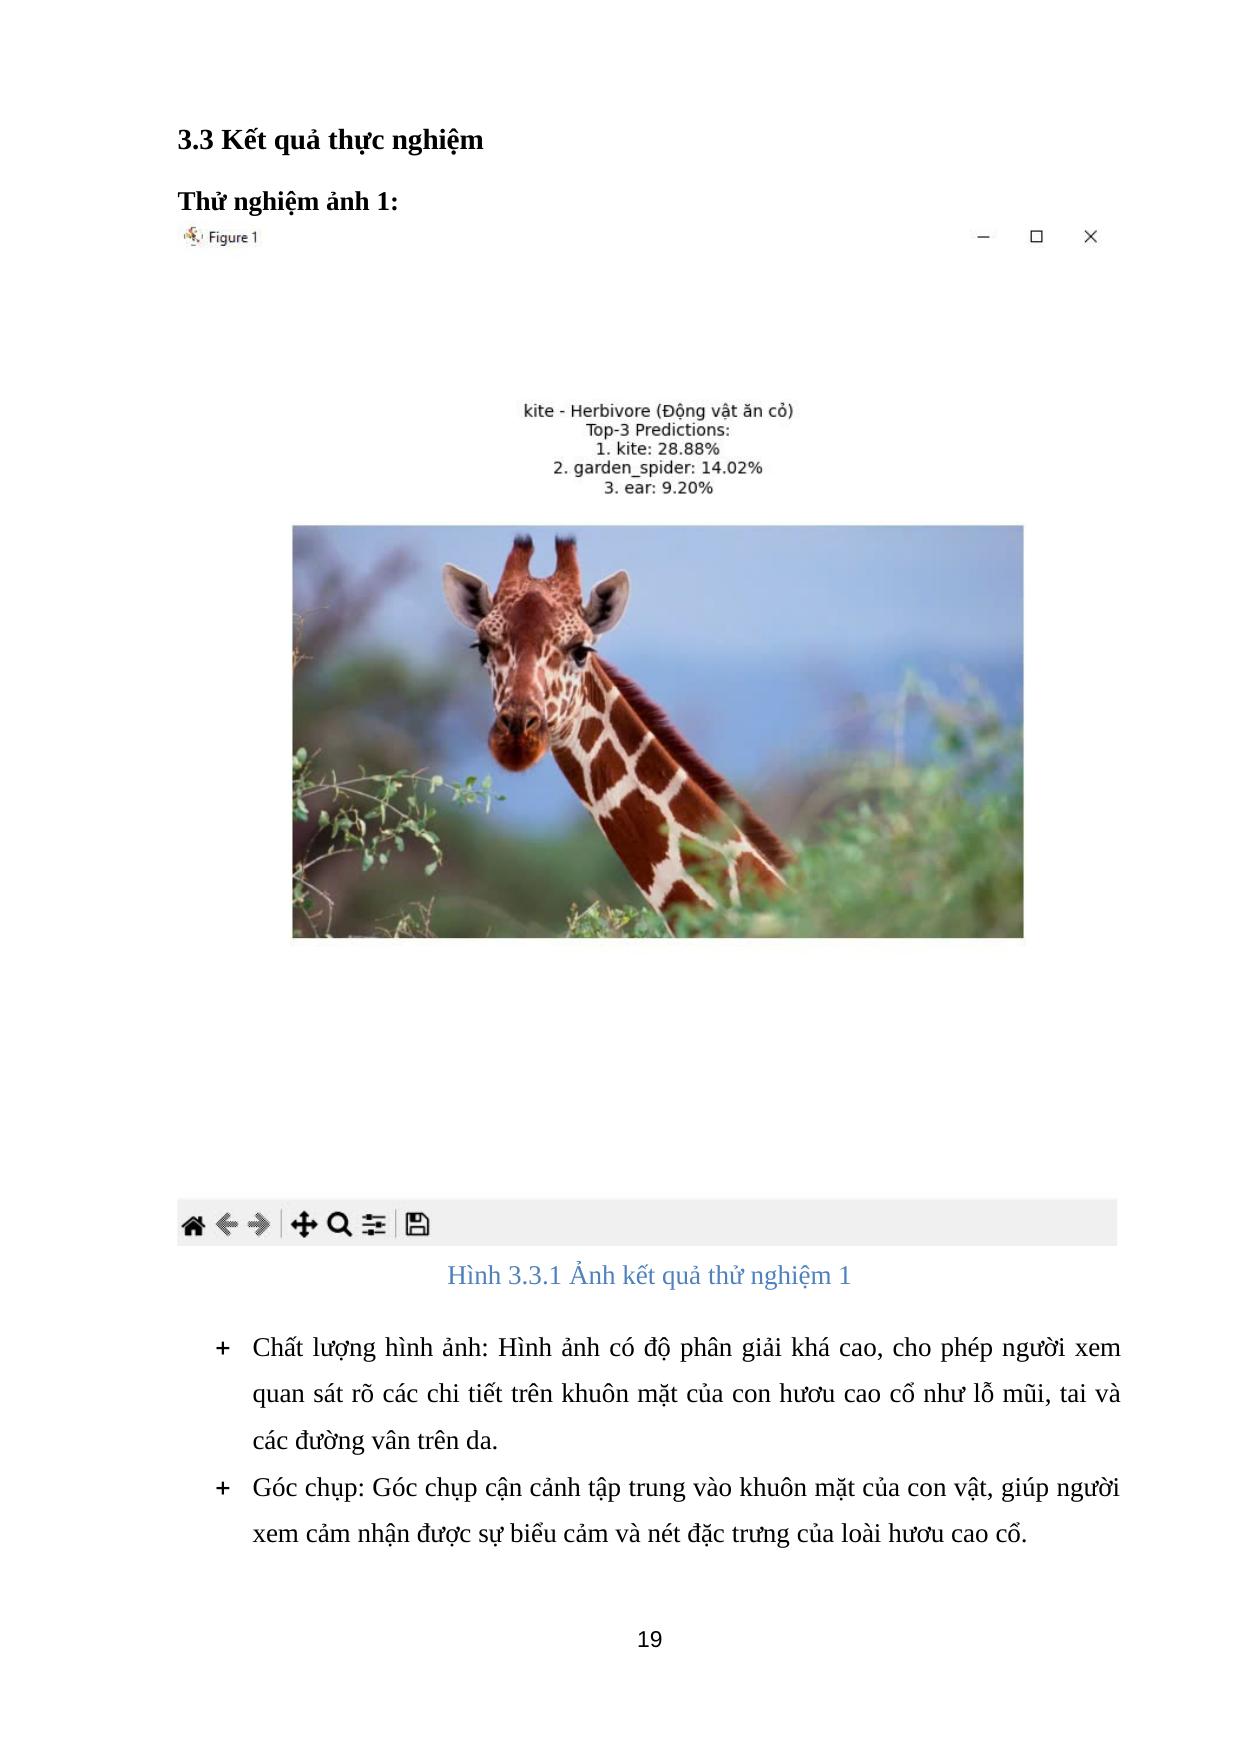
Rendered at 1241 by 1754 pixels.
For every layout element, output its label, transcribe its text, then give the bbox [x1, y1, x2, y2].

subtitle 3.3 Kết quả thực nghiệm [177, 122, 1122, 156]
list Chất lượng hình ảnh: Hình ảnh có độ phân giải khá cao, cho phép người xem quan sát rõ các chi tiết trên khuôn mặt của con hươu cao cổ như lỗ mũi, tai và các đường vân trên da. [215, 1331, 1122, 1455]
picture [177, 220, 1118, 1246]
text Hình 3.3.1 Ảnh kết quả thử nghiệm 1 [177, 1259, 1122, 1290]
list Góc chụp: Góc chụp cận cảnh tập trung vào khuôn mặt của con vật, giúp người xem cảm nhận được sự biểu cảm và nét đặc trưng của loài hươu cao cổ. [215, 1471, 1122, 1549]
text Thử nghiệm ảnh 1: [177, 185, 1122, 216]
